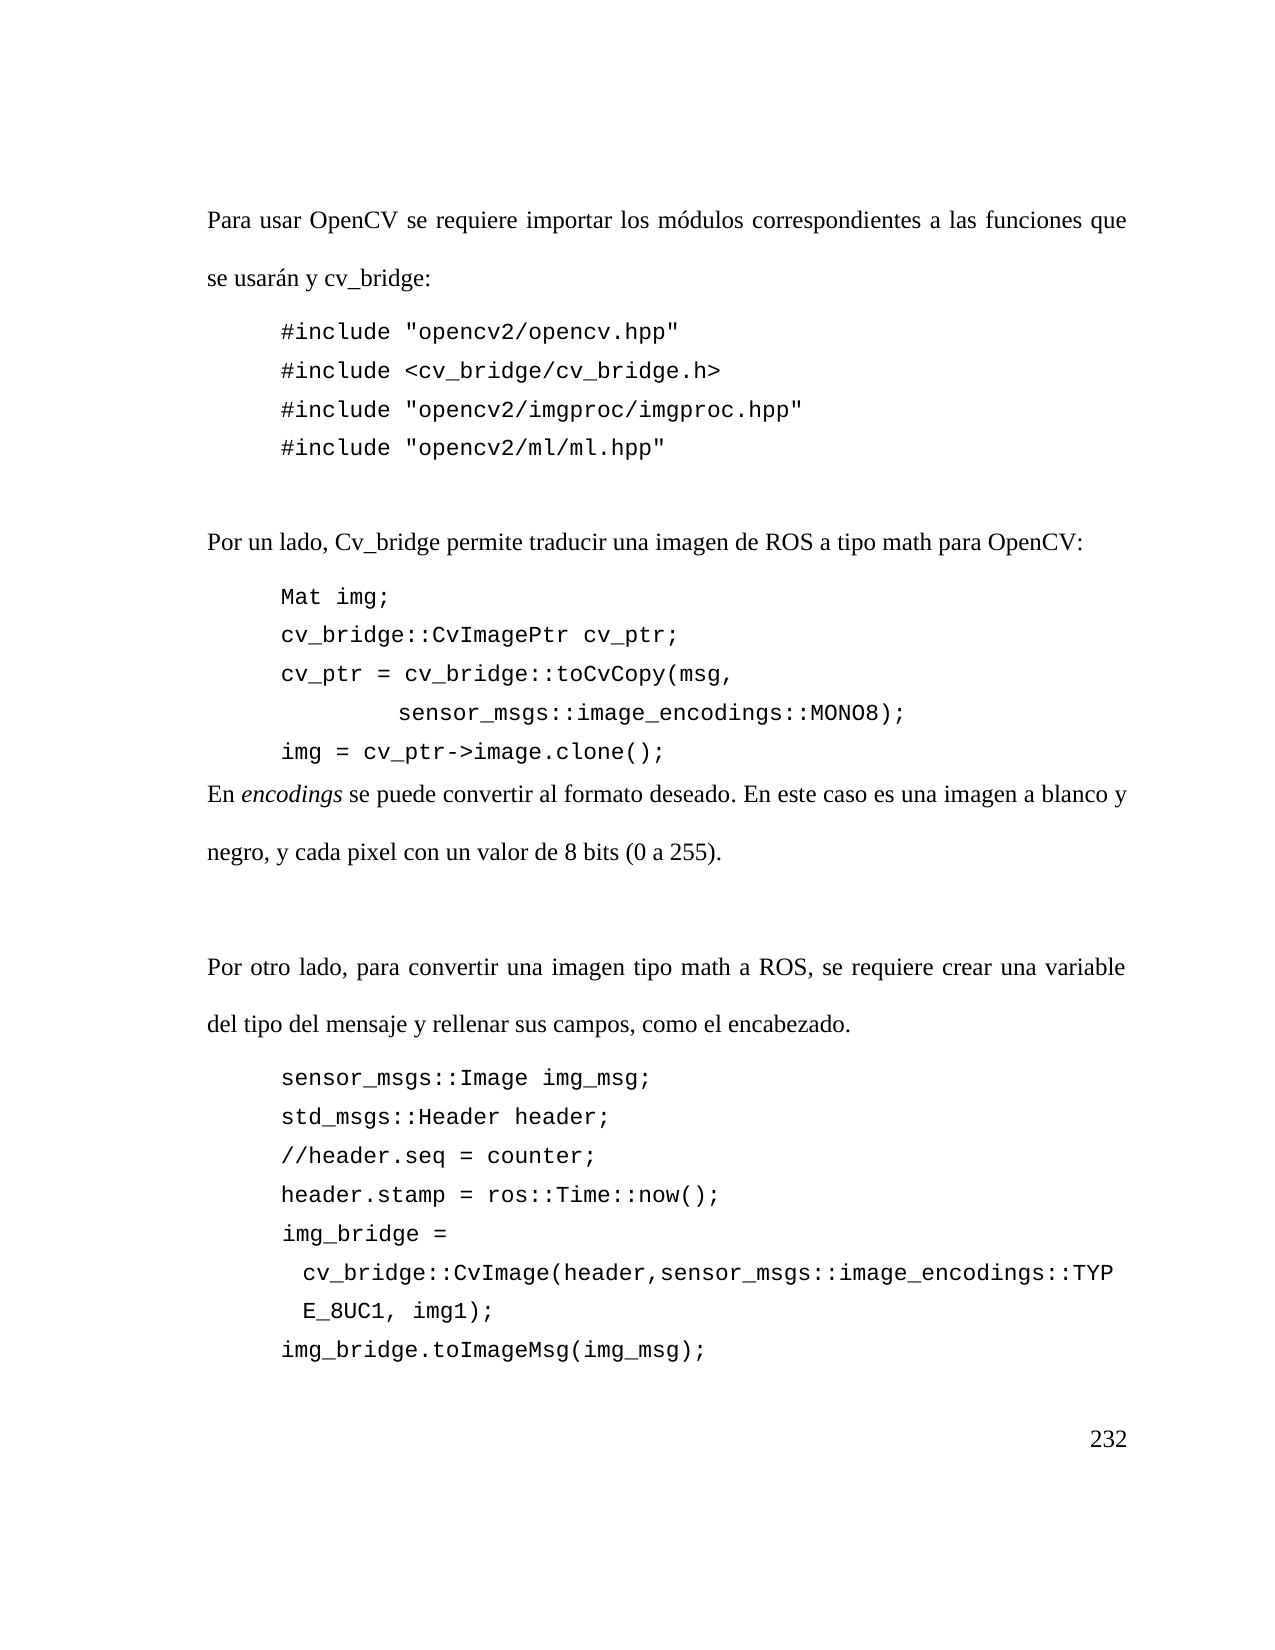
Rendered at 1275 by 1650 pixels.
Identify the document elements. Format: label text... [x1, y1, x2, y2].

text header.stamp = ros::Time::now(); [281, 1183, 1127, 1209]
text cv_ptr = cv_bridge::toCvCopy(msg, [281, 663, 1127, 689]
text #include "opencv2/imgproc/imgproc.hpp" [281, 398, 1127, 424]
text #include "opencv2/ml/ml.hpp" [281, 437, 1127, 463]
text sensor_msgs::Image img_msg; [281, 1067, 1127, 1093]
text std_msgs::Header header; [281, 1106, 1127, 1132]
text E_8UC1, img1); [282, 1300, 1127, 1326]
text #include <cv_bridge/cv_bridge.h> [281, 359, 1127, 385]
text sensor_msgs::image_encodings::MONO8); [281, 702, 1127, 727]
text Mat img; [281, 585, 1127, 611]
text Para usar OpenCV se requiere importar los módulos correspondientes a las funciones que se usarán y cv_bridge: [207, 205, 1127, 291]
text img_bridge = cv_bridge::CvImage(header,sensor_msgs::image_encodings::TYP [282, 1222, 1127, 1287]
text //header.seq = counter; [281, 1144, 1127, 1170]
text En encodings se puede convertir al formato deseado. En este caso es una imagen a blanco y negro, y cada pixel con un valor de 8 bits (0 a 255). [207, 779, 1127, 866]
text #include "opencv2/opencv.hpp" [281, 320, 1127, 346]
text Por otro lado, para convertir una imagen tipo math a ROS, se requiere crear una variable del tipo del mensaje y rellenar sus campos, como el encabezado. [207, 952, 1127, 1038]
text img = cv_ptr->image.clone(); [281, 740, 1127, 766]
text img_bridge.toImageMsg(img_msg); [281, 1339, 1127, 1365]
text Por un lado, Cv_bridge permite traducir una imagen de ROS a tipo math para OpenCV: [207, 527, 1127, 556]
text cv_bridge::CvImagePtr cv_ptr; [281, 624, 1127, 650]
